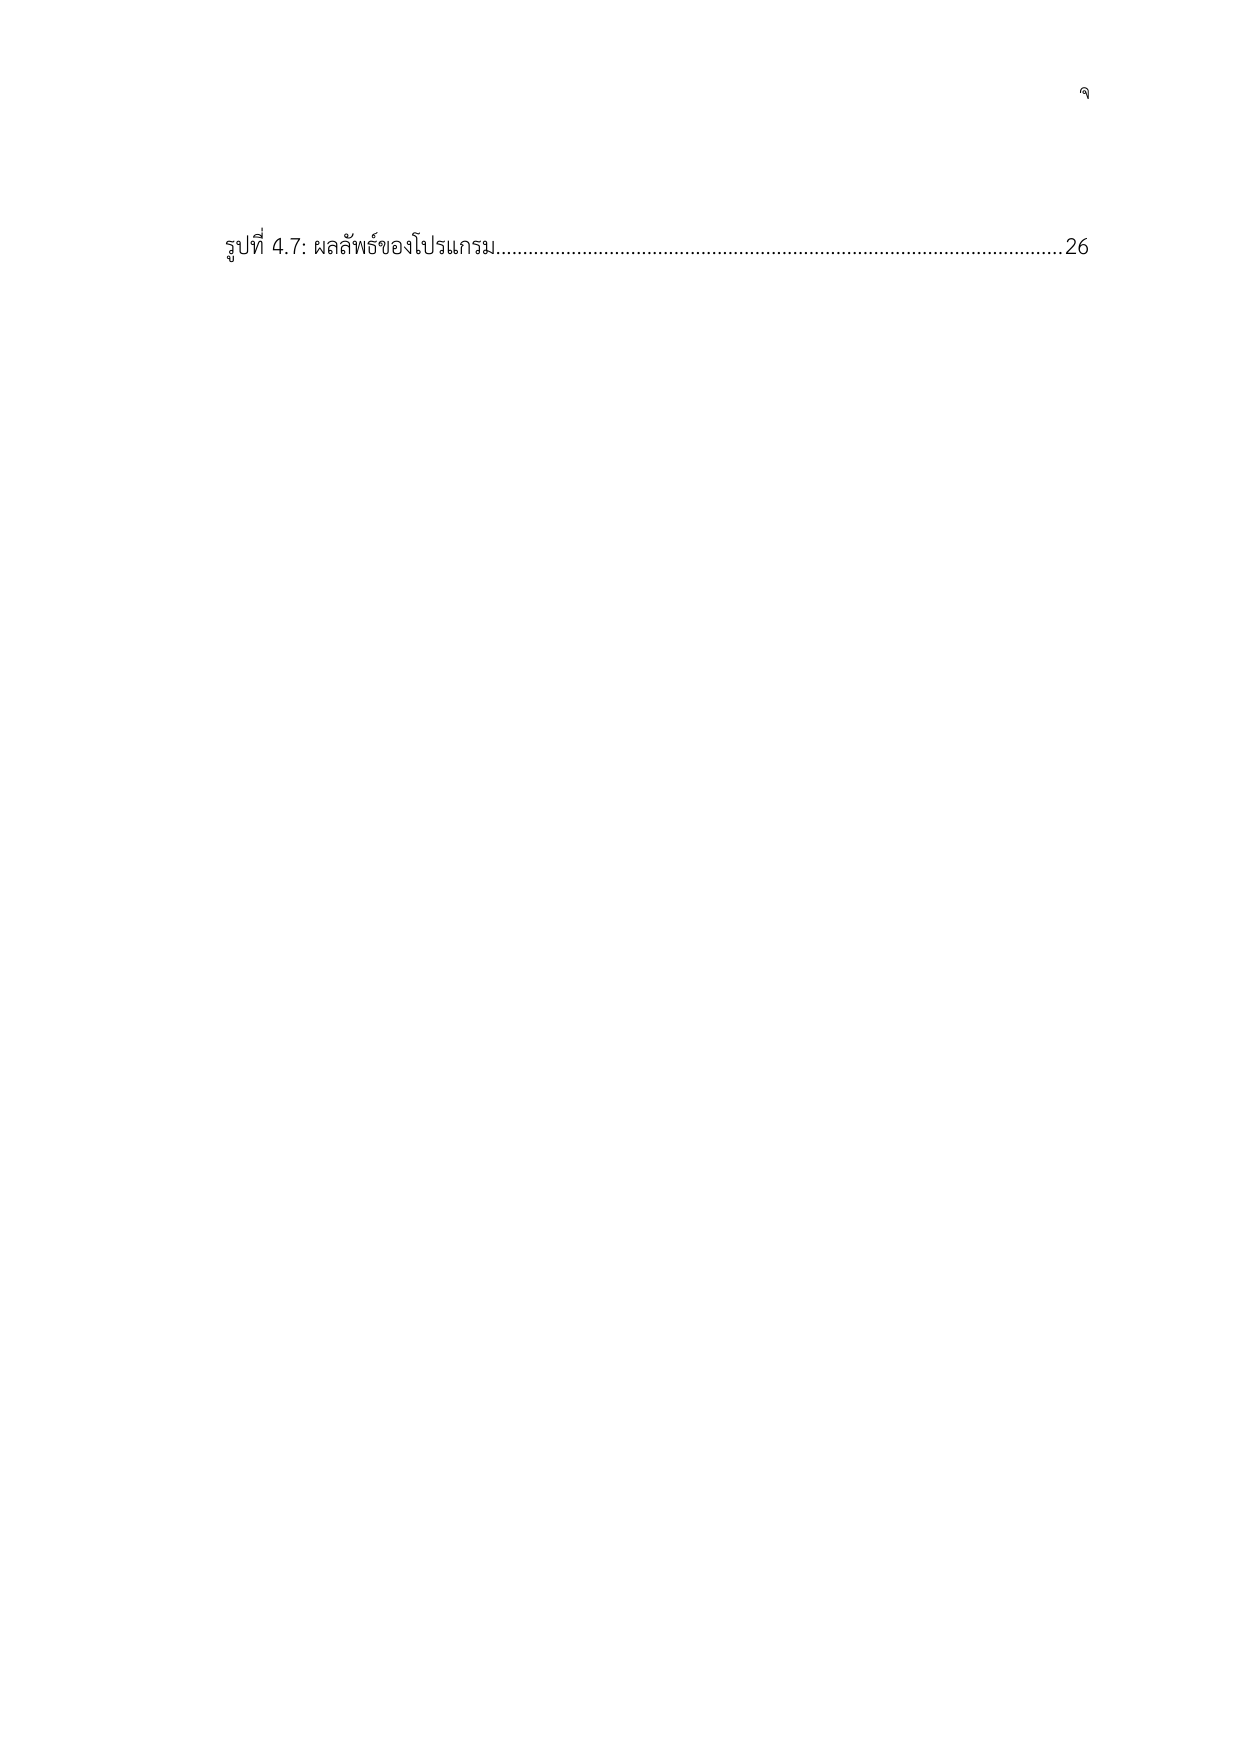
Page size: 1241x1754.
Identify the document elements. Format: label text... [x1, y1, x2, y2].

text รูปที่ 4.7: ผลลัพธ์ของโปรแกรม 26 [225, 225, 1090, 269]
